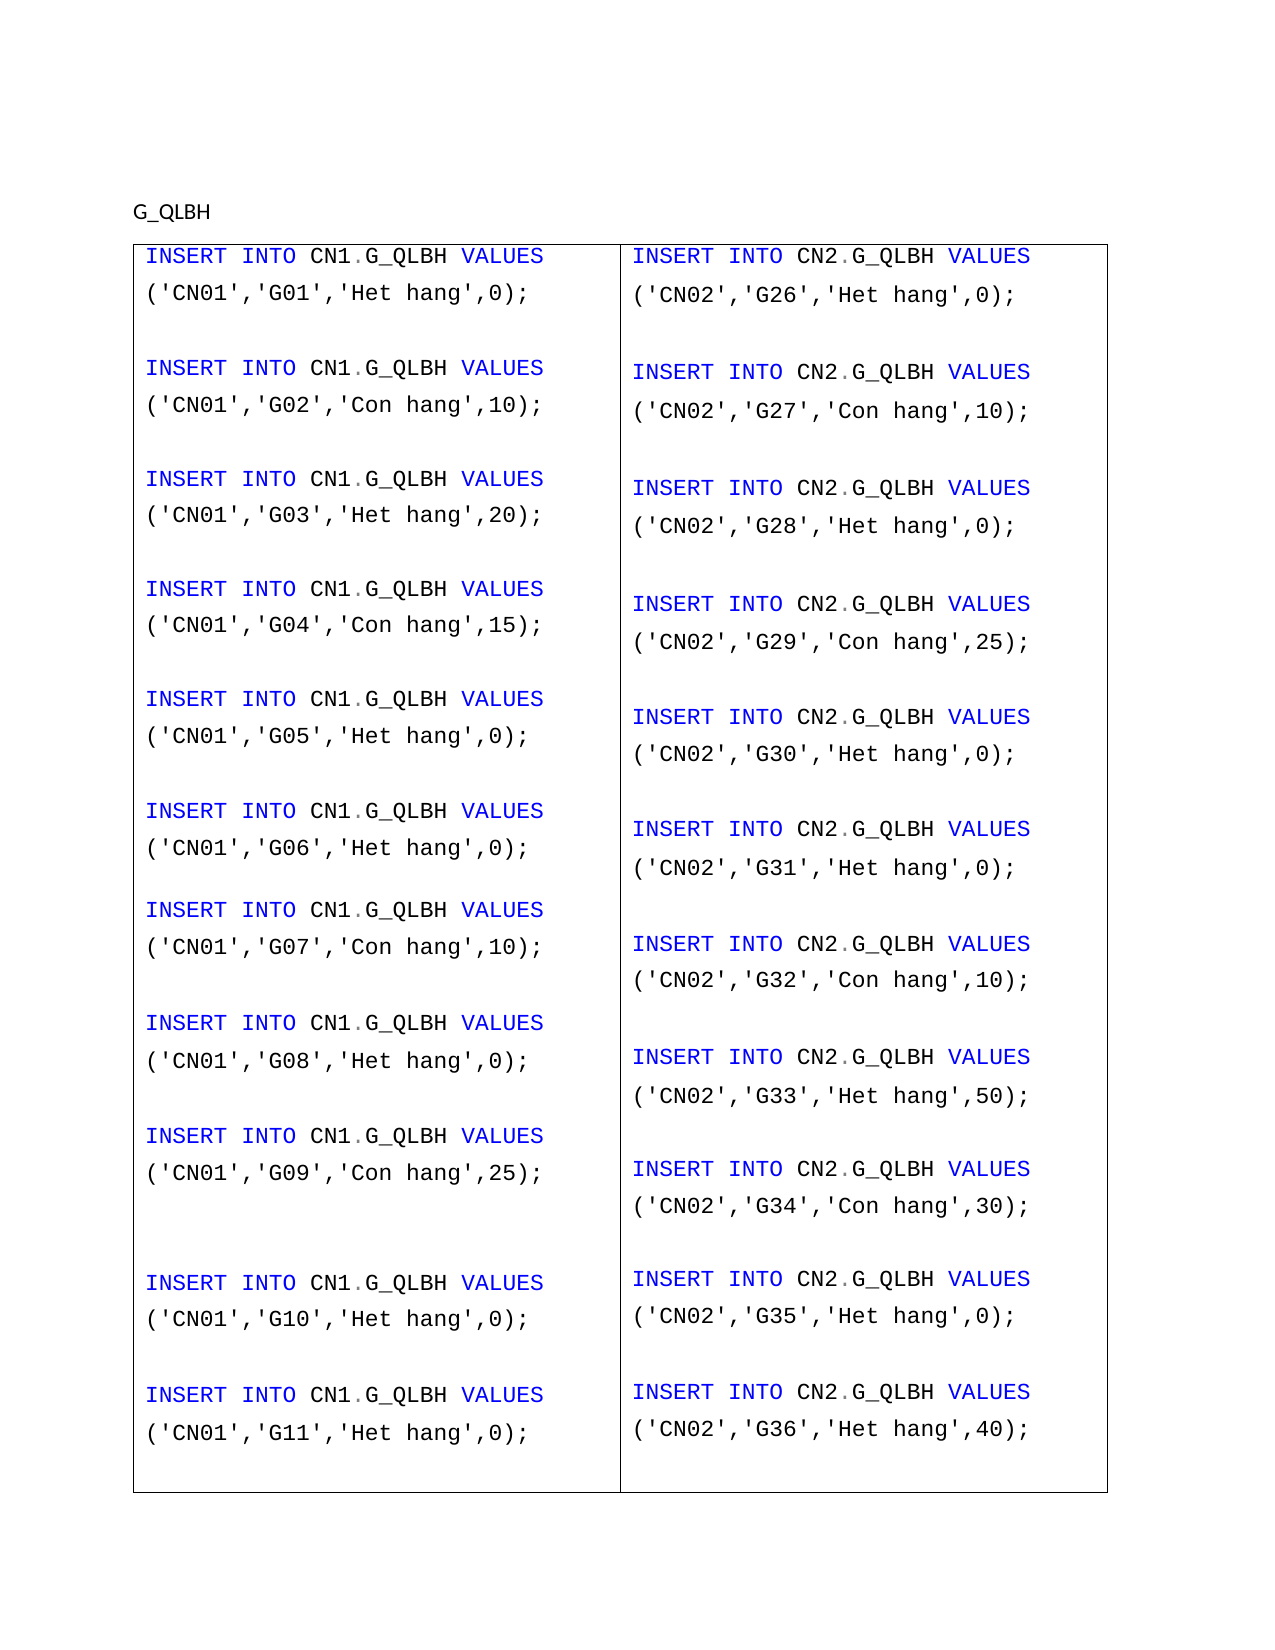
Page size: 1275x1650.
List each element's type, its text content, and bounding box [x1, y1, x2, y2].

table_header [621, 245, 1107, 1492]
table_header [134, 245, 620, 1492]
text G_QLBH [133, 197, 1125, 225]
